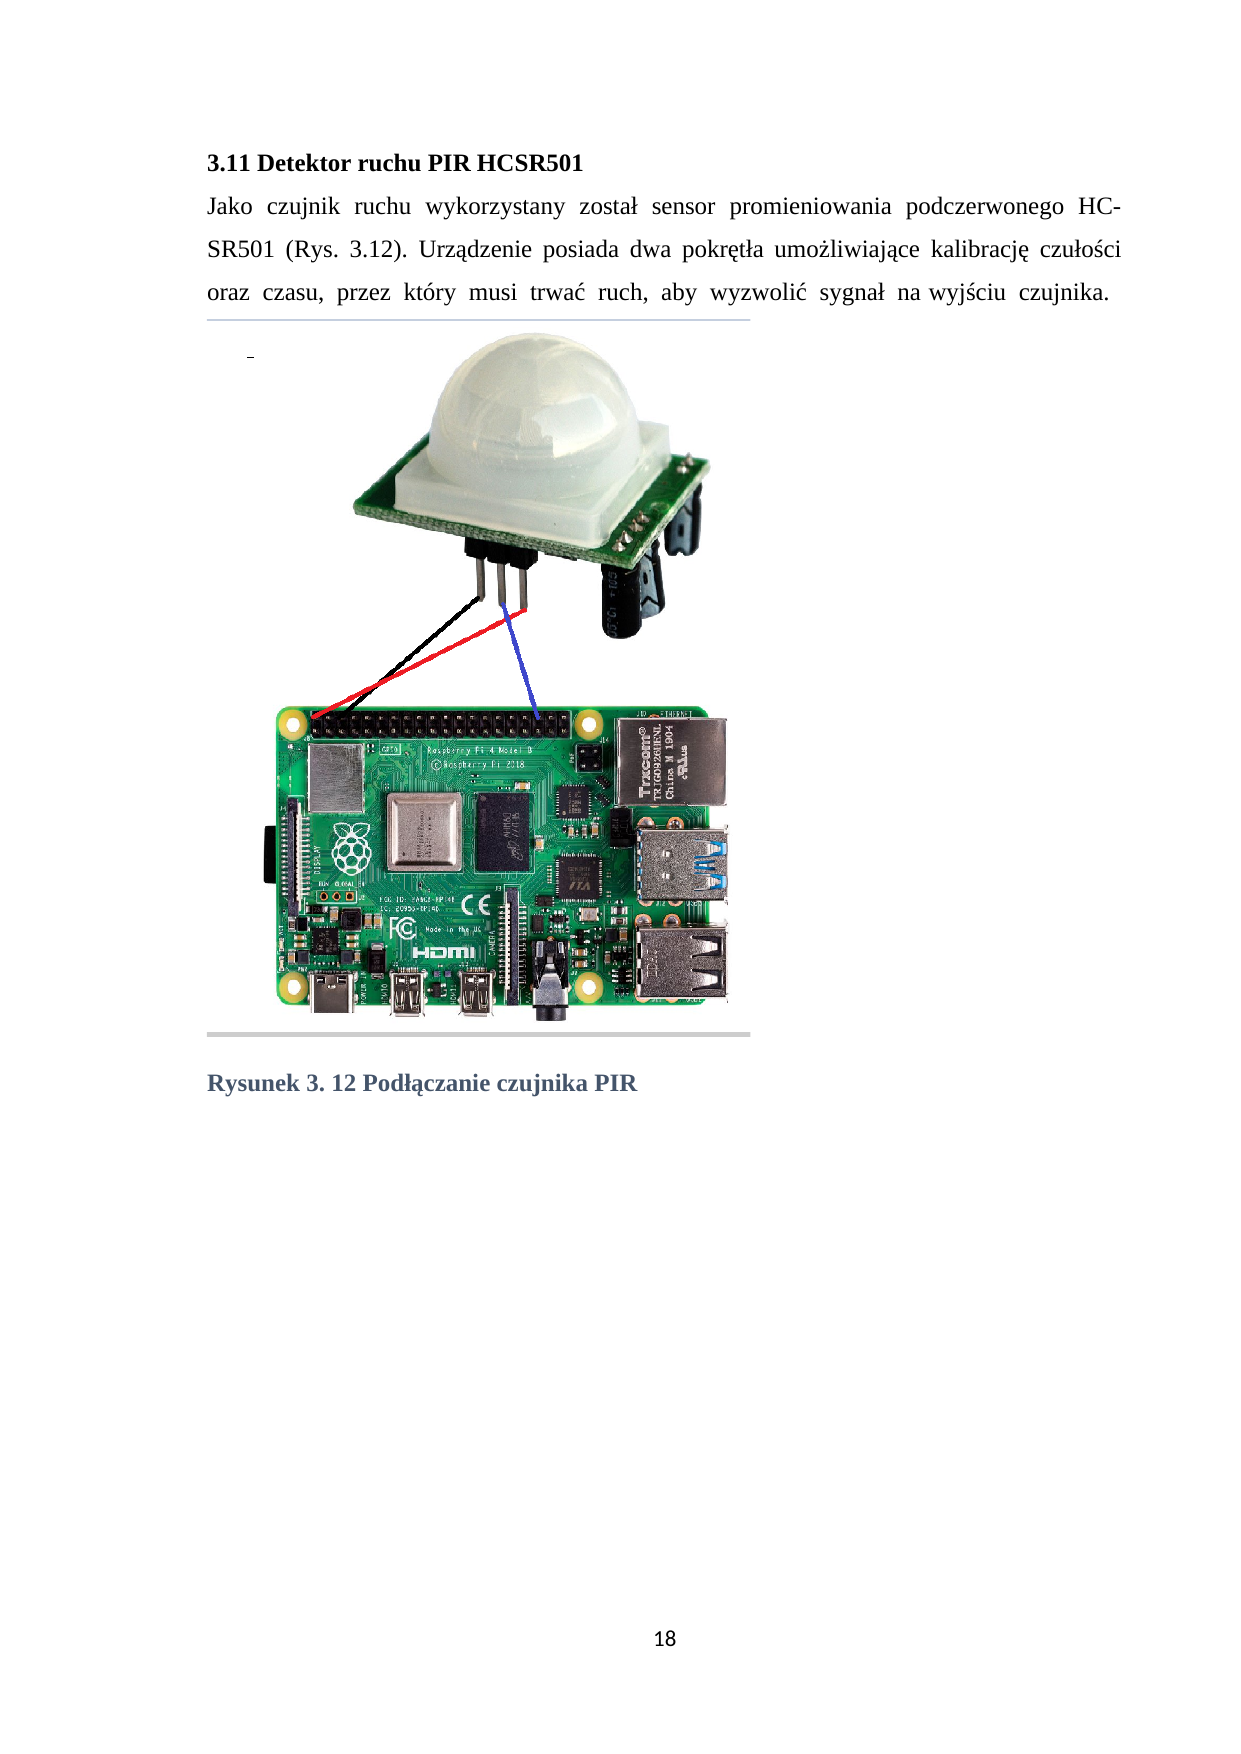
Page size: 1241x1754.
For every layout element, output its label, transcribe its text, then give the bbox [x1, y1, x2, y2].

picture [206, 319, 751, 1037]
subtitle 3.11 Detektor ruchu PIR HC­SR501 [207, 148, 1122, 176]
text Rysunek 3. 12 Podłączanie czujnika PIR [207, 1068, 1122, 1096]
